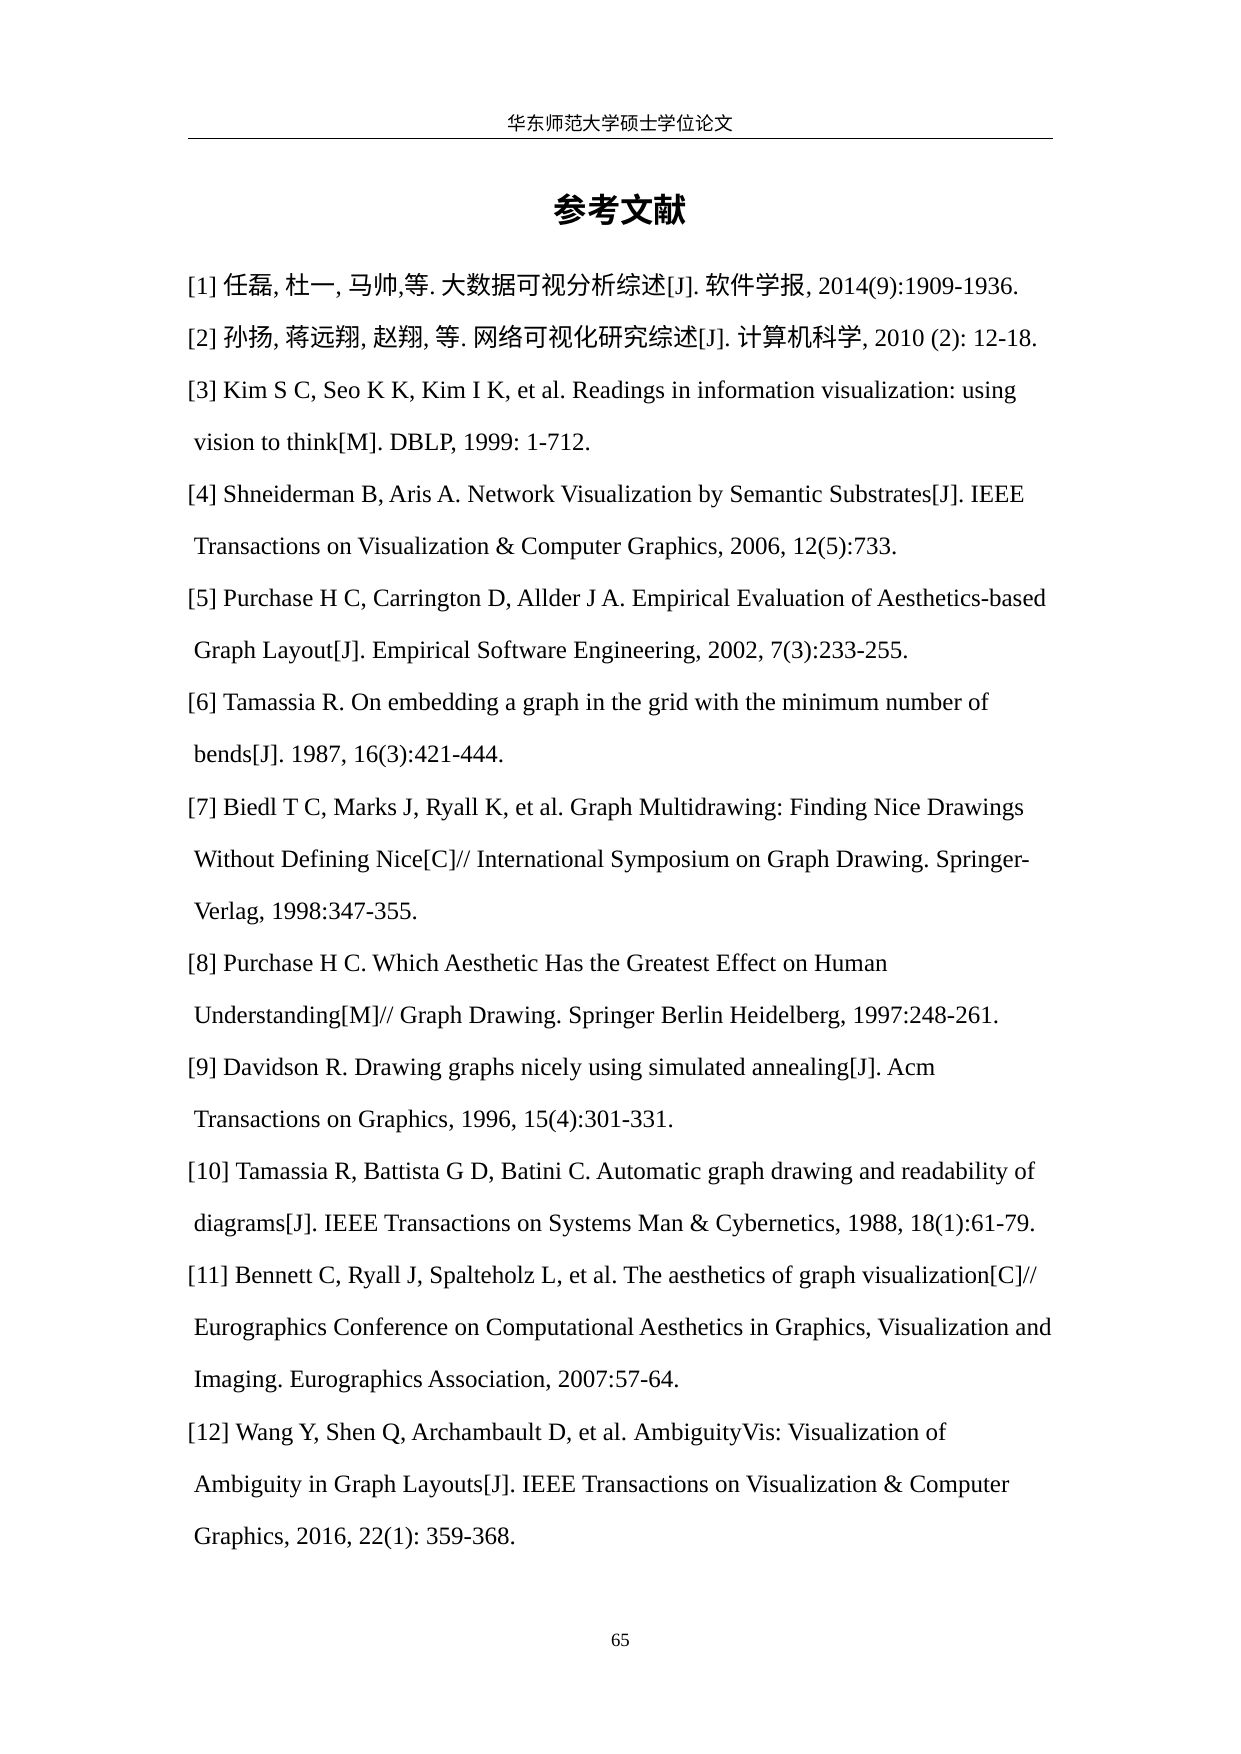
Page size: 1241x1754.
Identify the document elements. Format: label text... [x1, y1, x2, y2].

list Biedl T C, Marks J, Ryall K, et al. Graph Multidrawing: Finding Nice Drawings Without Defining Nice[C]// International Symposium on Graph Drawing. Springer-Verlag, 1998:347-355. [187, 773, 1053, 929]
list Kim S C, Seo K K, Kim I K, et al. Readings in information visualization: using vision to think[M]. DBLP, 1999: 1-712. [187, 357, 1053, 461]
list Wang Y, Shen Q, Archambault D, et al. AmbiguityVis: Visualization of Ambiguity in Graph Layouts[J]. IEEE Transactions on Visualization & Computer Graphics, 2016, 22(1): 359-368. [187, 1398, 1053, 1554]
list 孙扬, 蒋远翔, 赵翔, 等. 网络可视化研究综述[J]. 计算机科学, 2010 (2): 12-18. [187, 304, 1053, 357]
list Bennett C, Ryall J, Spalteholz L, et al. The aesthetics of graph visualization[C]// Eurographics Conference on Computational Aesthetics in Graphics, Visualization and Imaging. Eurographics Association, 2007:57-64. [187, 1242, 1053, 1398]
text 参考文献 [187, 175, 1053, 240]
list Tamassia R, Battista G D, Batini C. Automatic graph drawing and readability of diagrams[J]. IEEE Transactions on Systems Man & Cybernetics, 1988, 18(1):61-79. [187, 1138, 1053, 1242]
list Davidson R. Drawing graphs nicely using simulated annealing[J]. Acm Transactions on Graphics, 1996, 15(4):301-331. [187, 1034, 1053, 1138]
list 任磊, 杜一, 马帅,等. 大数据可视分析综述[J]. 软件学报, 2014(9):1909-1936. [187, 252, 1053, 304]
list Purchase H C. Which Aesthetic Has the Greatest Effect on Human Understanding[M]// Graph Drawing. Springer Berlin Heidelberg, 1997:248-261. [187, 929, 1053, 1034]
list Purchase H C, Carrington D, Allder J A. Empirical Evaluation of Aesthetics-based Graph Layout[J]. Empirical Software Engineering, 2002, 7(3):233-255. [187, 565, 1053, 669]
list Shneiderman B, Aris A. Network Visualization by Semantic Substrates[J]. IEEE Transactions on Visualization & Computer Graphics, 2006, 12(5):733. [187, 461, 1053, 565]
list Tamassia R. On embedding a graph in the grid with the minimum number of bends[J]. 1987, 16(3):421-444. [187, 669, 1053, 773]
